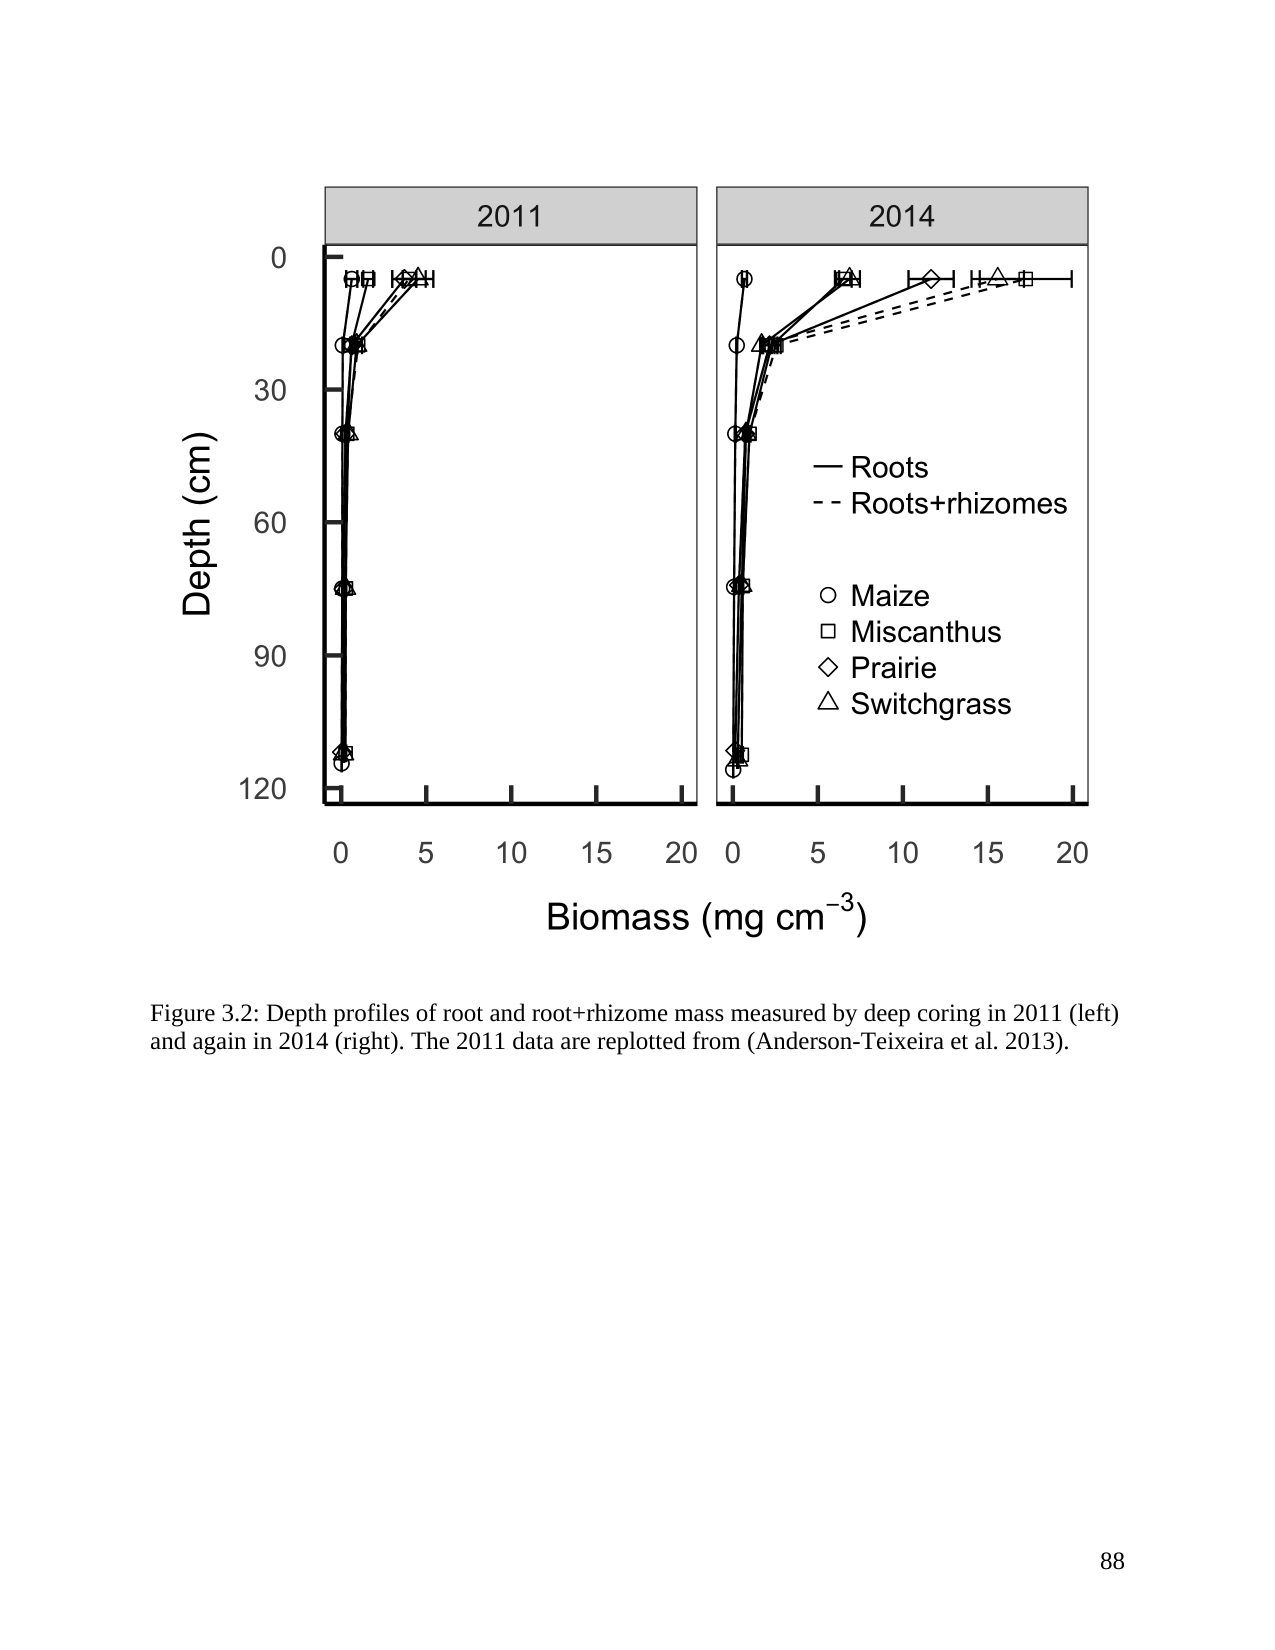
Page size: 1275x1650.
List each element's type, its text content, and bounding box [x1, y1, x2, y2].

text Figure 3.2: Depth profiles of root and root+rhizome mass measured by deep coring in 2011 (left) and again in 2014 (right). The 2011 data are replotted from (Anderson-Teixeira et al. 2013). [150, 998, 1125, 1055]
picture [150, 150, 1125, 969]
